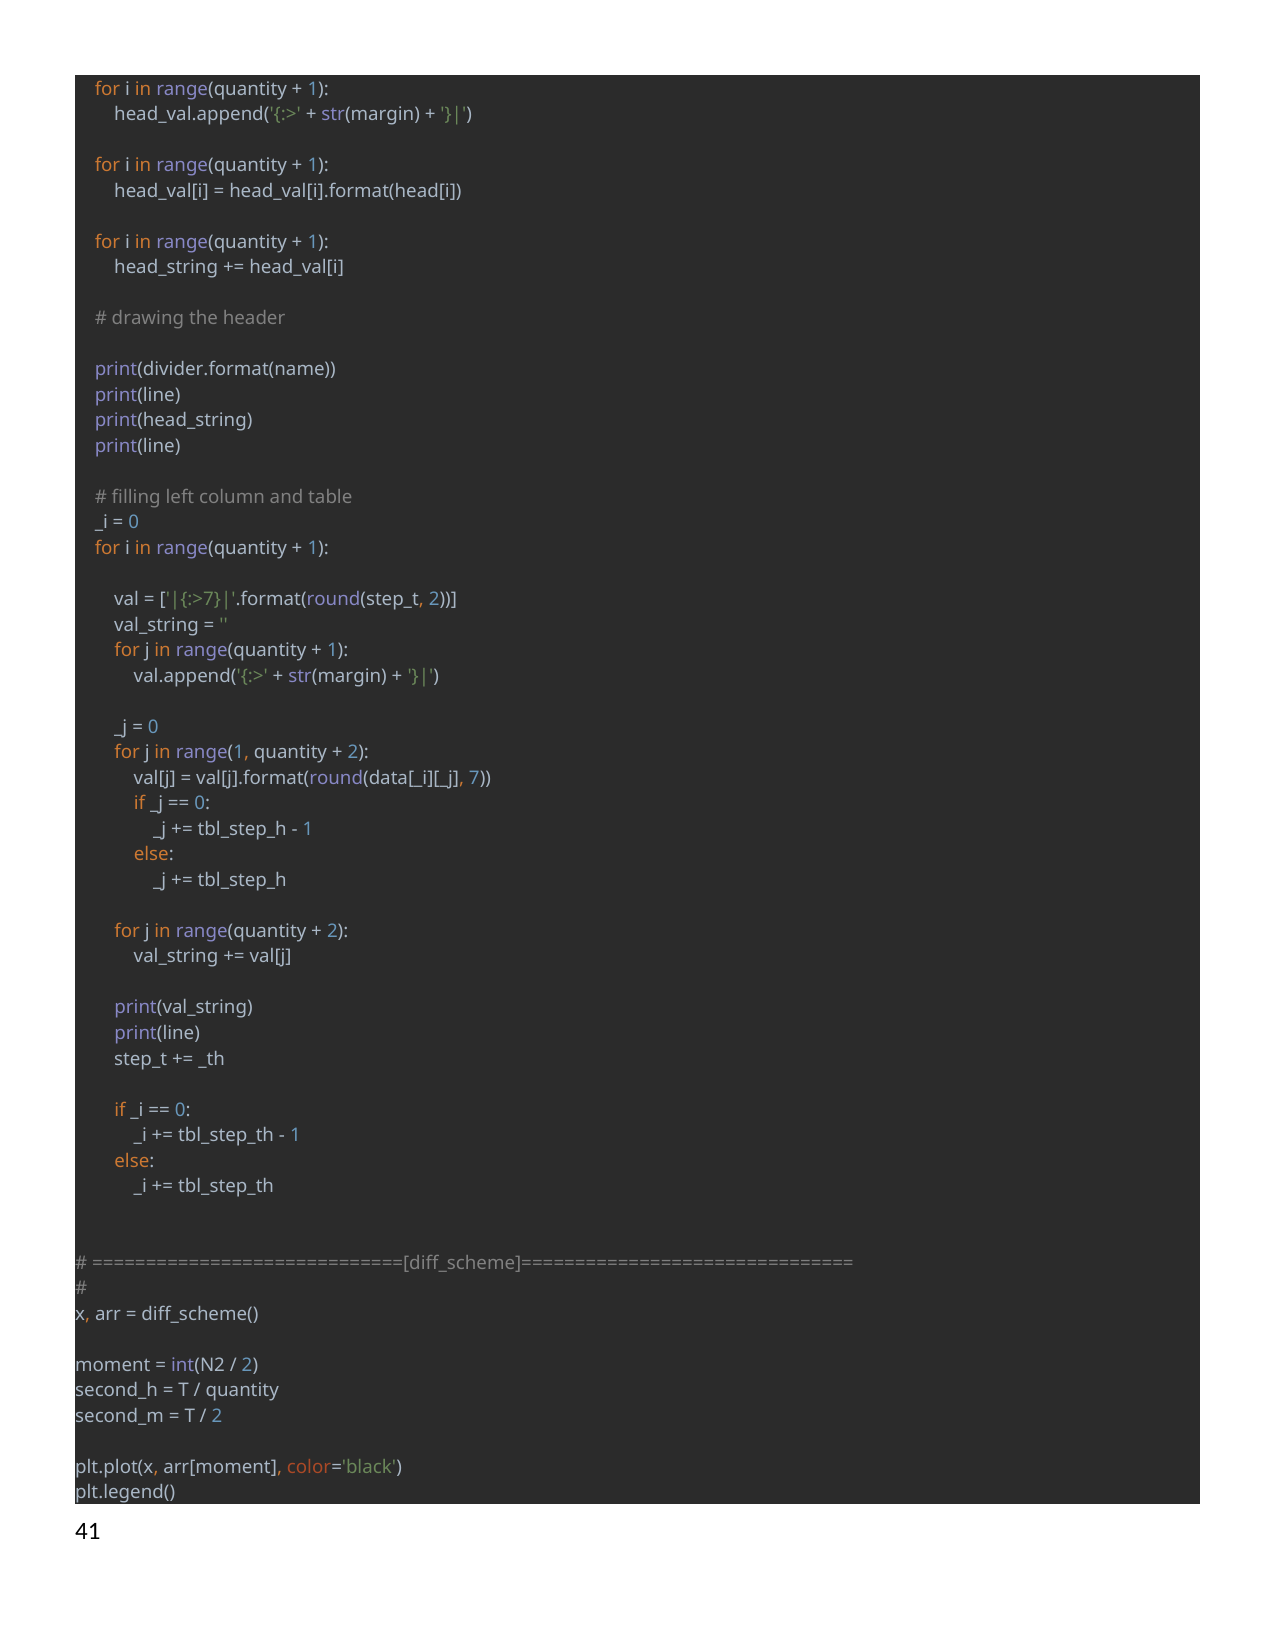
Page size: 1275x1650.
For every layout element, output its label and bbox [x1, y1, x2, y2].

text [75, 75, 1200, 1504]
